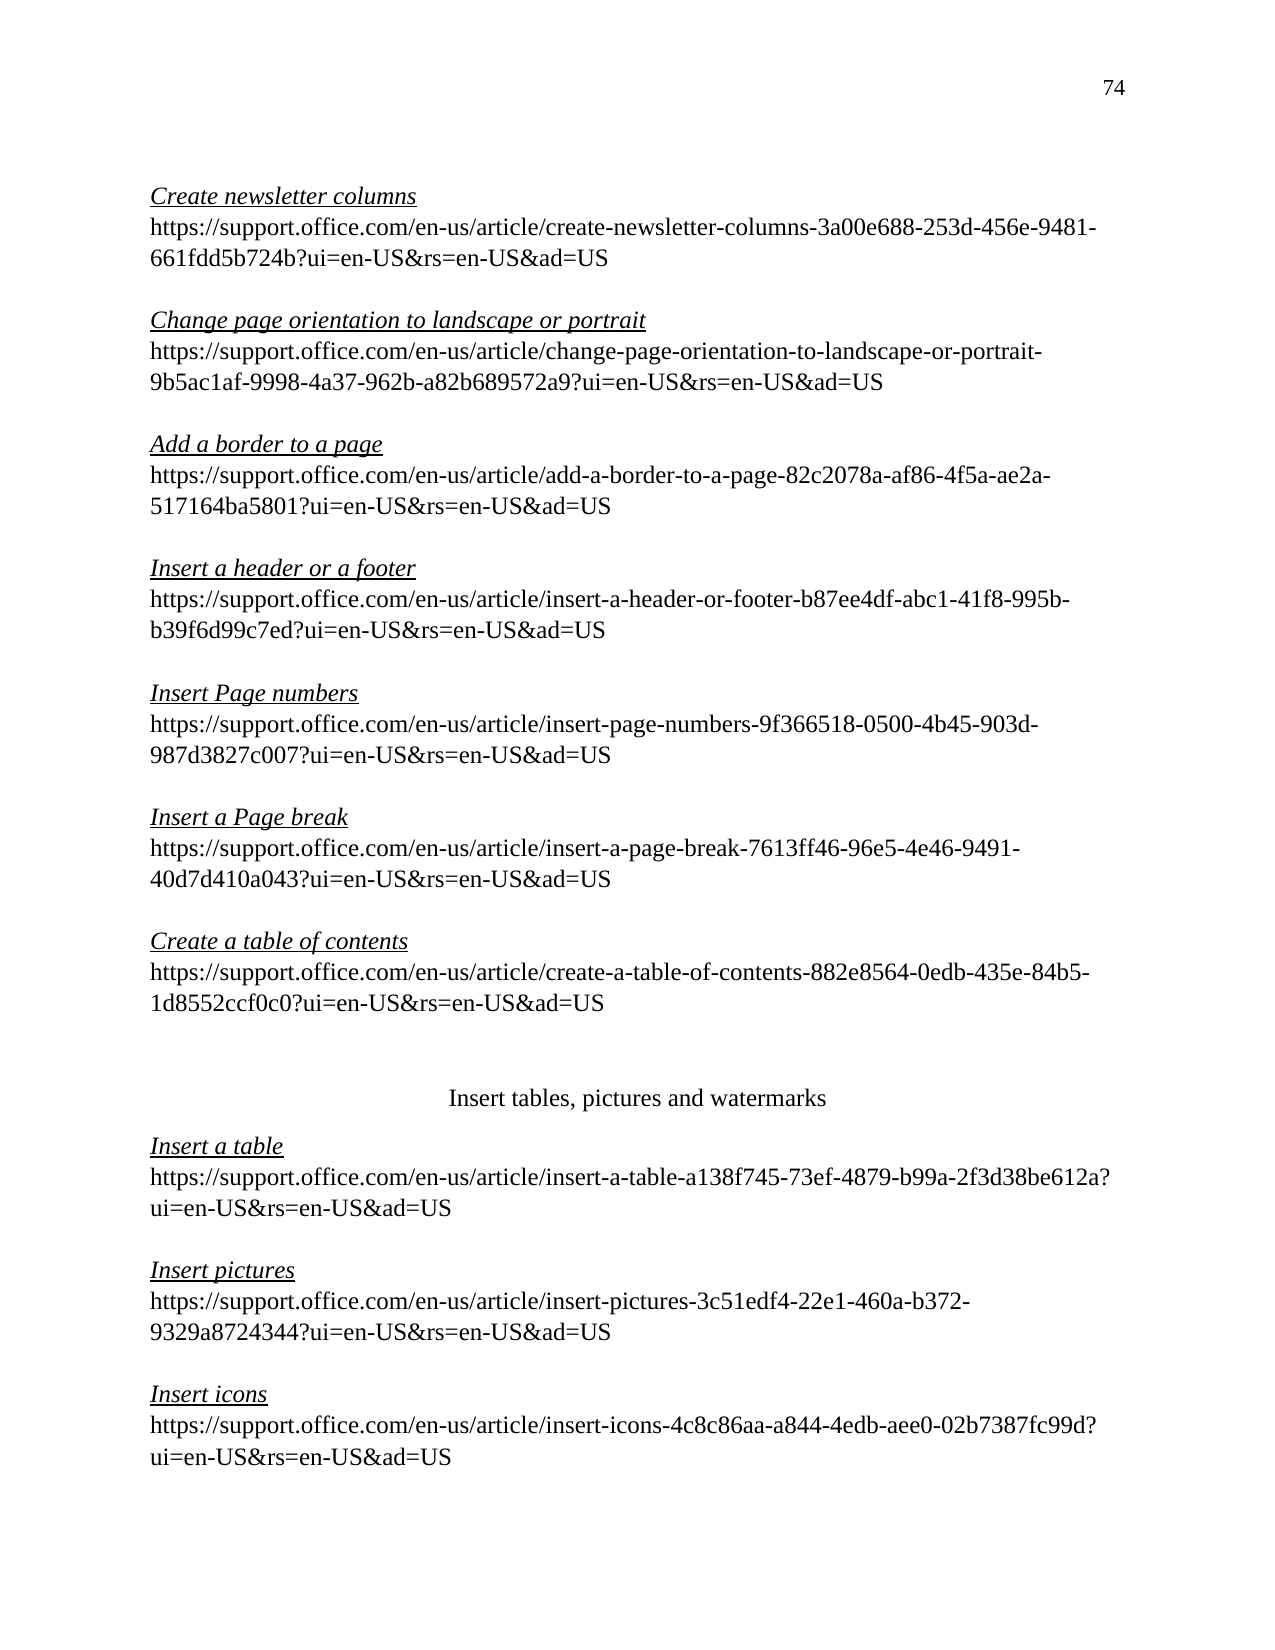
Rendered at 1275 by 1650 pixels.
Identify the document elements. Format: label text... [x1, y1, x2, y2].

text Insert tables, pictures and watermarks [150, 1083, 1125, 1112]
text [150, 1131, 1125, 1470]
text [150, 150, 1125, 1017]
